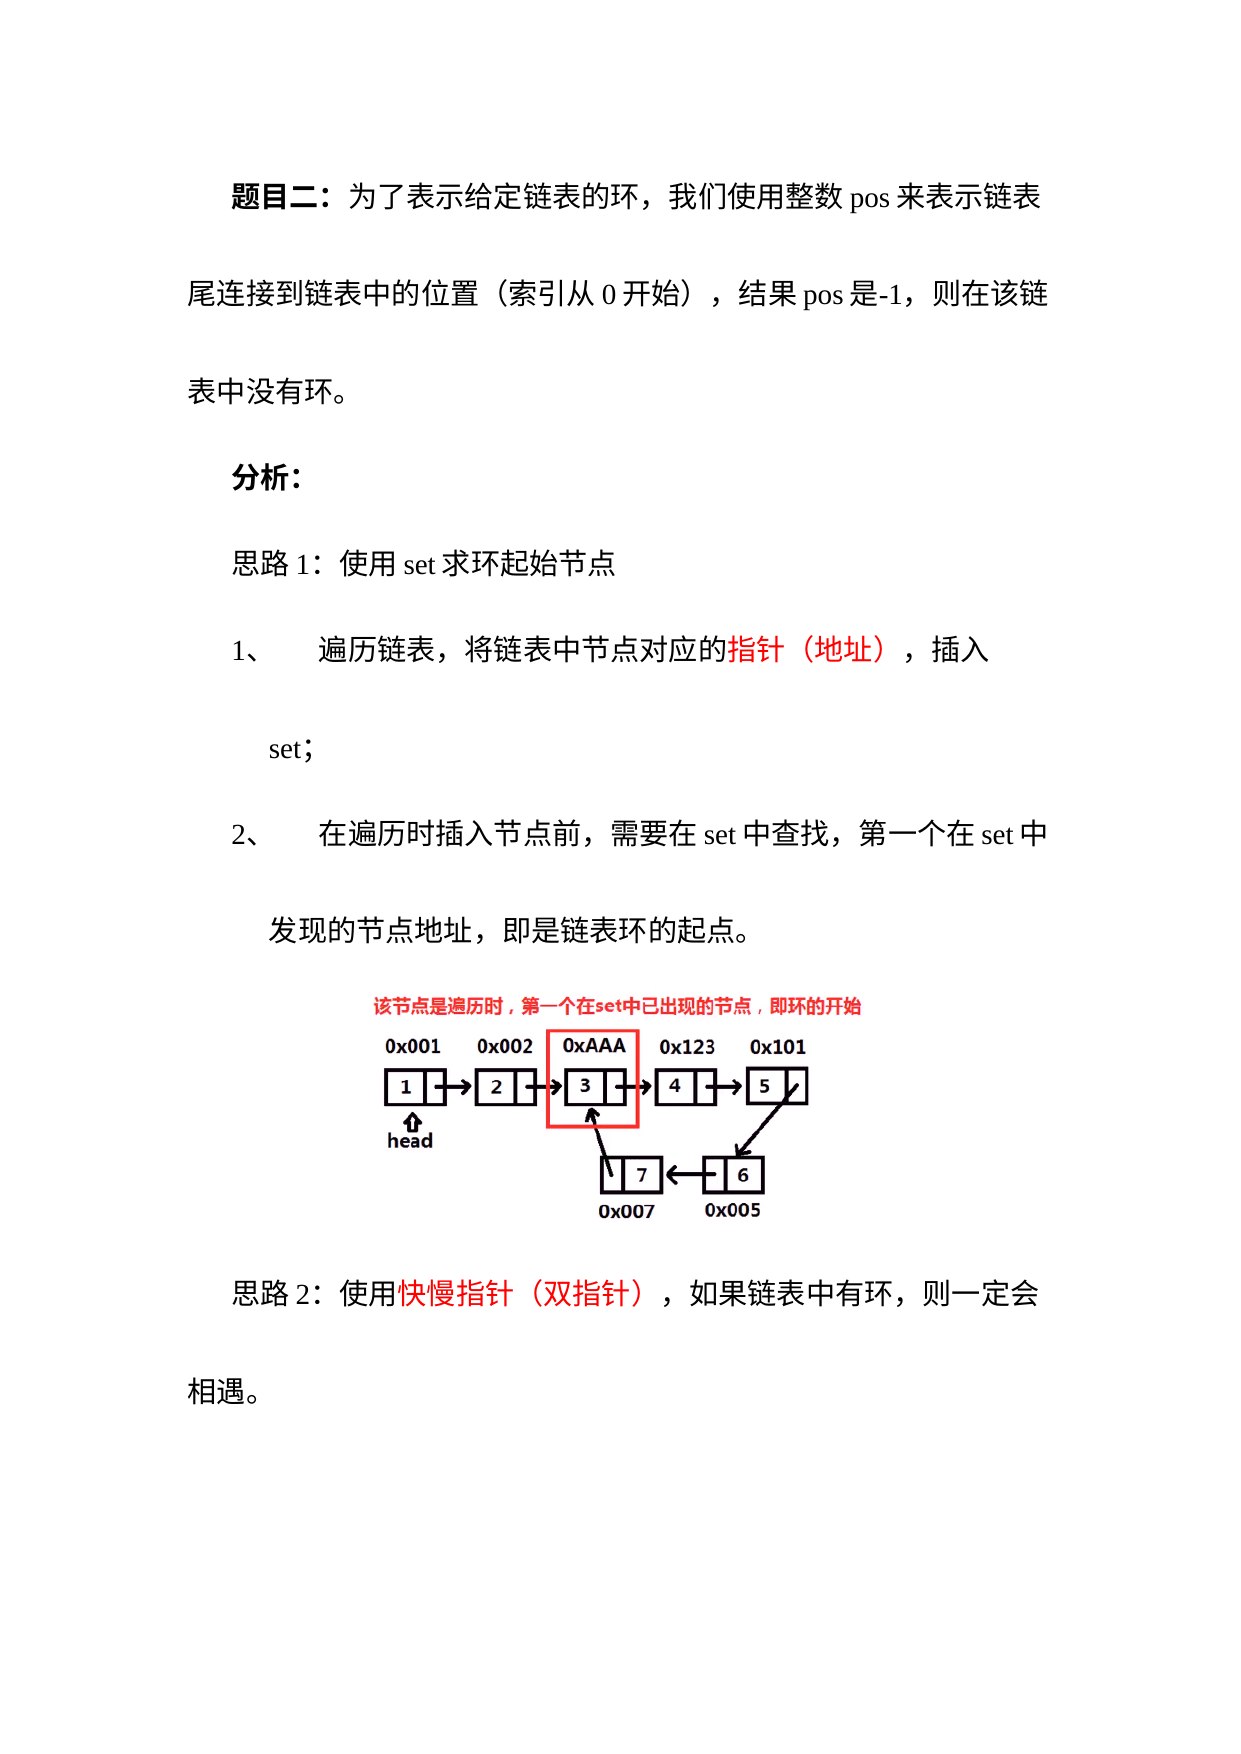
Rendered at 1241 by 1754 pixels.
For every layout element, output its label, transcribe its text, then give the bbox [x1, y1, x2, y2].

text 思路2：使用快慢指针（双指针），如果链表中有环，则一定会相遇。 [187, 1259, 1053, 1422]
picture [365, 982, 875, 1230]
list 遍历链表，将链表中节点对应的指针（地址），插入set； [231, 615, 1053, 778]
list 在遍历时插入节点前，需要在set中查找，第一个在set中发现的节点地址，即是链表环的起点。 [231, 799, 1053, 962]
text 分析： [187, 443, 1053, 508]
text 题目二：为了表示给定链表的环，我们使用整数pos来表示链表尾连接到链表中的位置（索引从0开始），结果pos是-1，则在该链表中没有环。 [187, 162, 1053, 422]
text 思路1：使用set求环起始节点 [187, 529, 1053, 594]
